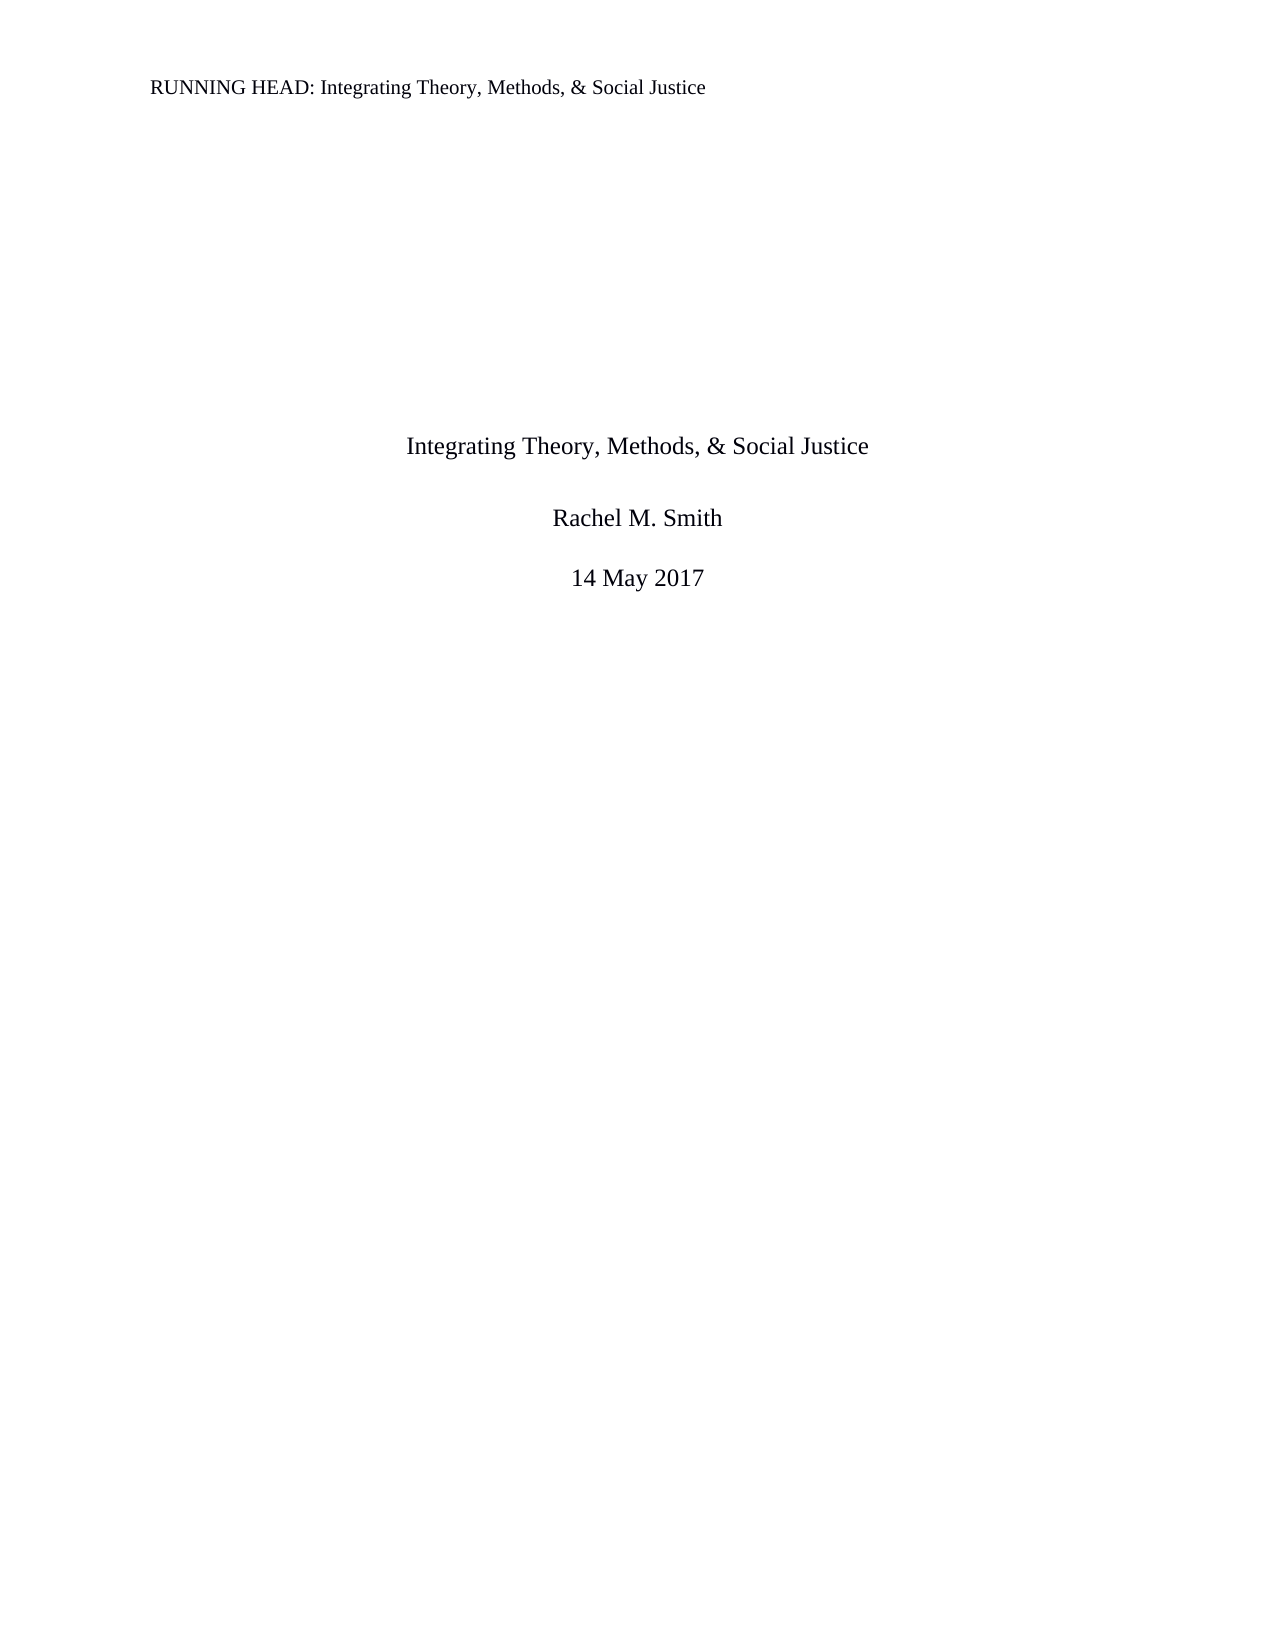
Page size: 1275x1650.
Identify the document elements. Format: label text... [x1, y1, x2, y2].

text Rachel M. Smith [150, 503, 1125, 532]
text 14 May 2017 [150, 563, 1125, 592]
title Integrating Theory, Methods, & Social Justice [150, 431, 1125, 460]
